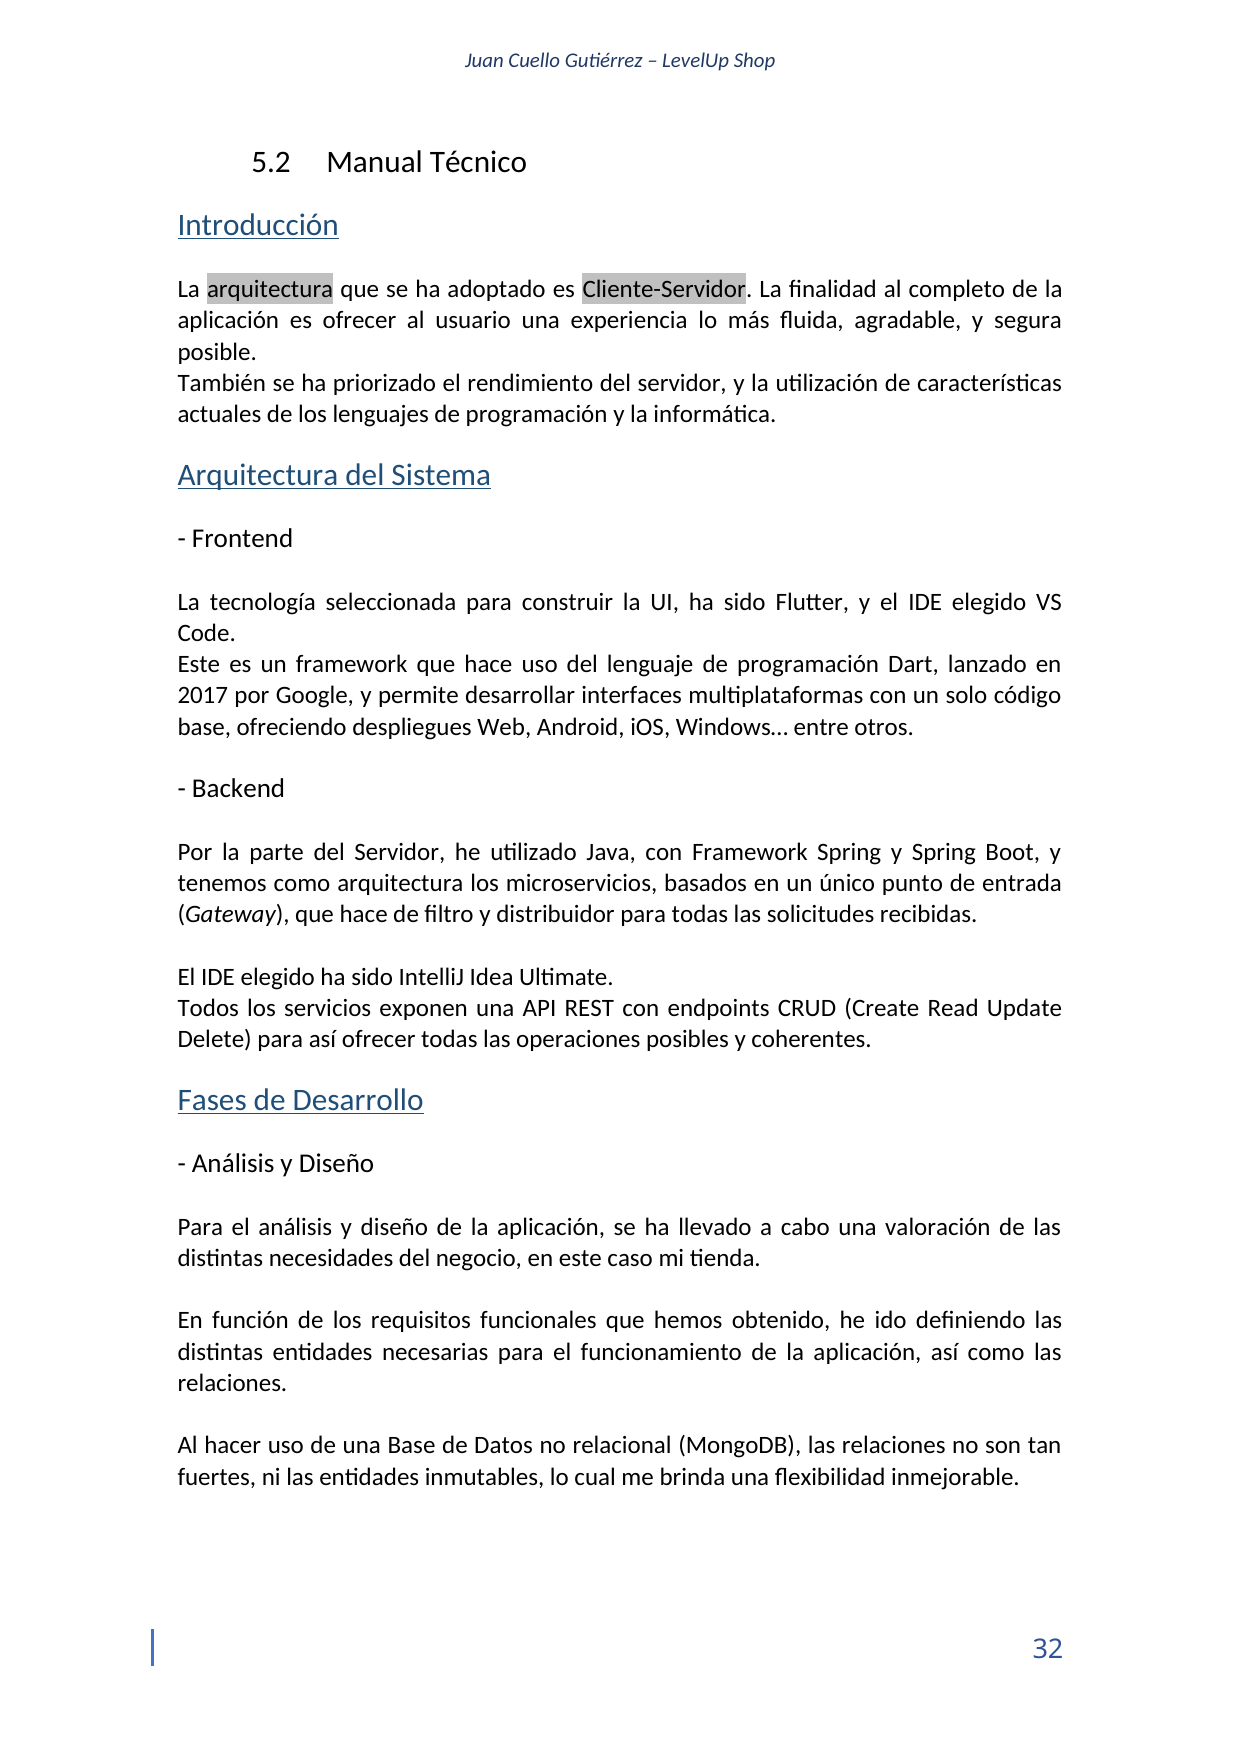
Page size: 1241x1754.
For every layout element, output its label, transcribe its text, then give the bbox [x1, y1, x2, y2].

text Fases de Desarrollo [177, 1085, 1063, 1116]
text Por la parte del Servidor, he utilizado Java, con Framework Spring y Spring Boot, y tenemos como arquitectura los microservicios, basados en un único punto de entrada (Gateway), que hace de filtro y distribuidor para todas las solicitudes recibidas. [177, 835, 1063, 929]
text Todos los servicios exponen una API REST con endpoints CRUD (Create Read Update Delete) para así ofrecer todas las operaciones posibles y coherentes. [177, 991, 1063, 1054]
text Al hacer uso de una Base de Datos no relacional (MongoDB), las relaciones no son tan fuertes, ni las entidades inmutables, lo cual me brinda una flexibilidad inmejorable. [177, 1429, 1063, 1491]
text - Análisis y Diseño [177, 1148, 1063, 1179]
text Introducción [177, 210, 1063, 241]
list Manual Técnico [251, 148, 1063, 179]
list La tecnología seleccionada para construir la UI, ha sido Flutter, y el IDE elegido VS Code. [177, 585, 1063, 648]
text - Backend [177, 773, 1063, 804]
text Arquitectura del Sistema [177, 460, 1063, 491]
text También se ha priorizado el rendimiento del servidor, y la utilización de características actuales de los lenguajes de programación y la informática. [177, 366, 1063, 429]
text La arquitectura que se ha adoptado es Cliente-Servidor. La finalidad al completo de la aplicación es ofrecer al usuario una experiencia lo más fluida, agradable, y segura posible. [177, 273, 1063, 366]
text Para el análisis y diseño de la aplicación, se ha llevado a cabo una valoración de las distintas necesidades del negocio, en este caso mi tienda. [177, 1210, 1063, 1273]
list Este es un framework que hace uso del lenguaje de programación Dart, lanzado en 2017 por Google, y permite desarrollar interfaces multiplataformas con un solo código base, ofreciendo despliegues Web, Android, iOS, Windows… entre otros. [177, 648, 1063, 741]
text En función de los requisitos funcionales que hemos obtenido, he ido definiendo las distintas entidades necesarias para el funcionamiento de la aplicación, así como las relaciones. [177, 1304, 1063, 1398]
text - Frontend [177, 523, 1063, 554]
text El IDE elegido ha sido IntelliJ Idea Ultimate. [177, 960, 1063, 991]
